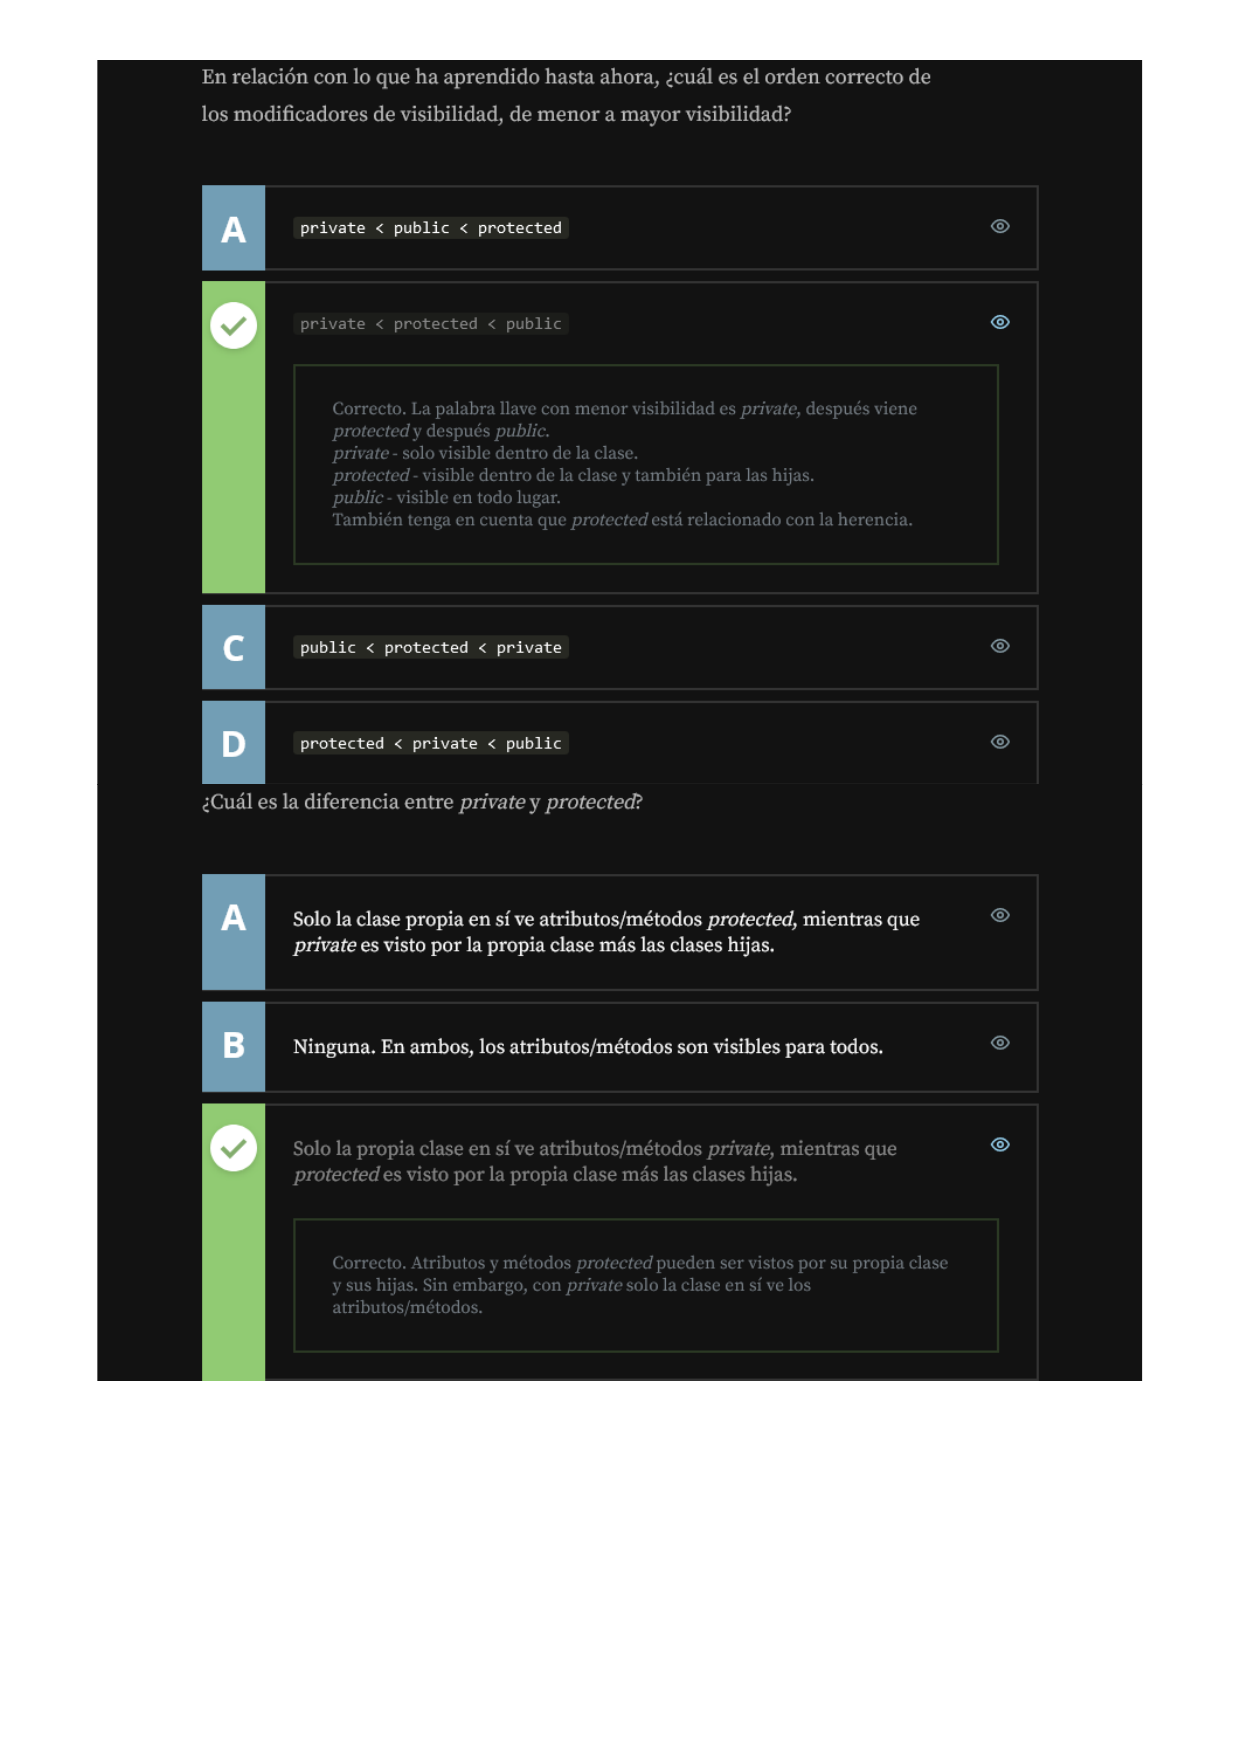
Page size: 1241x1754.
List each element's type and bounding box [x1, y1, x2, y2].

picture [97, 60, 1143, 1381]
